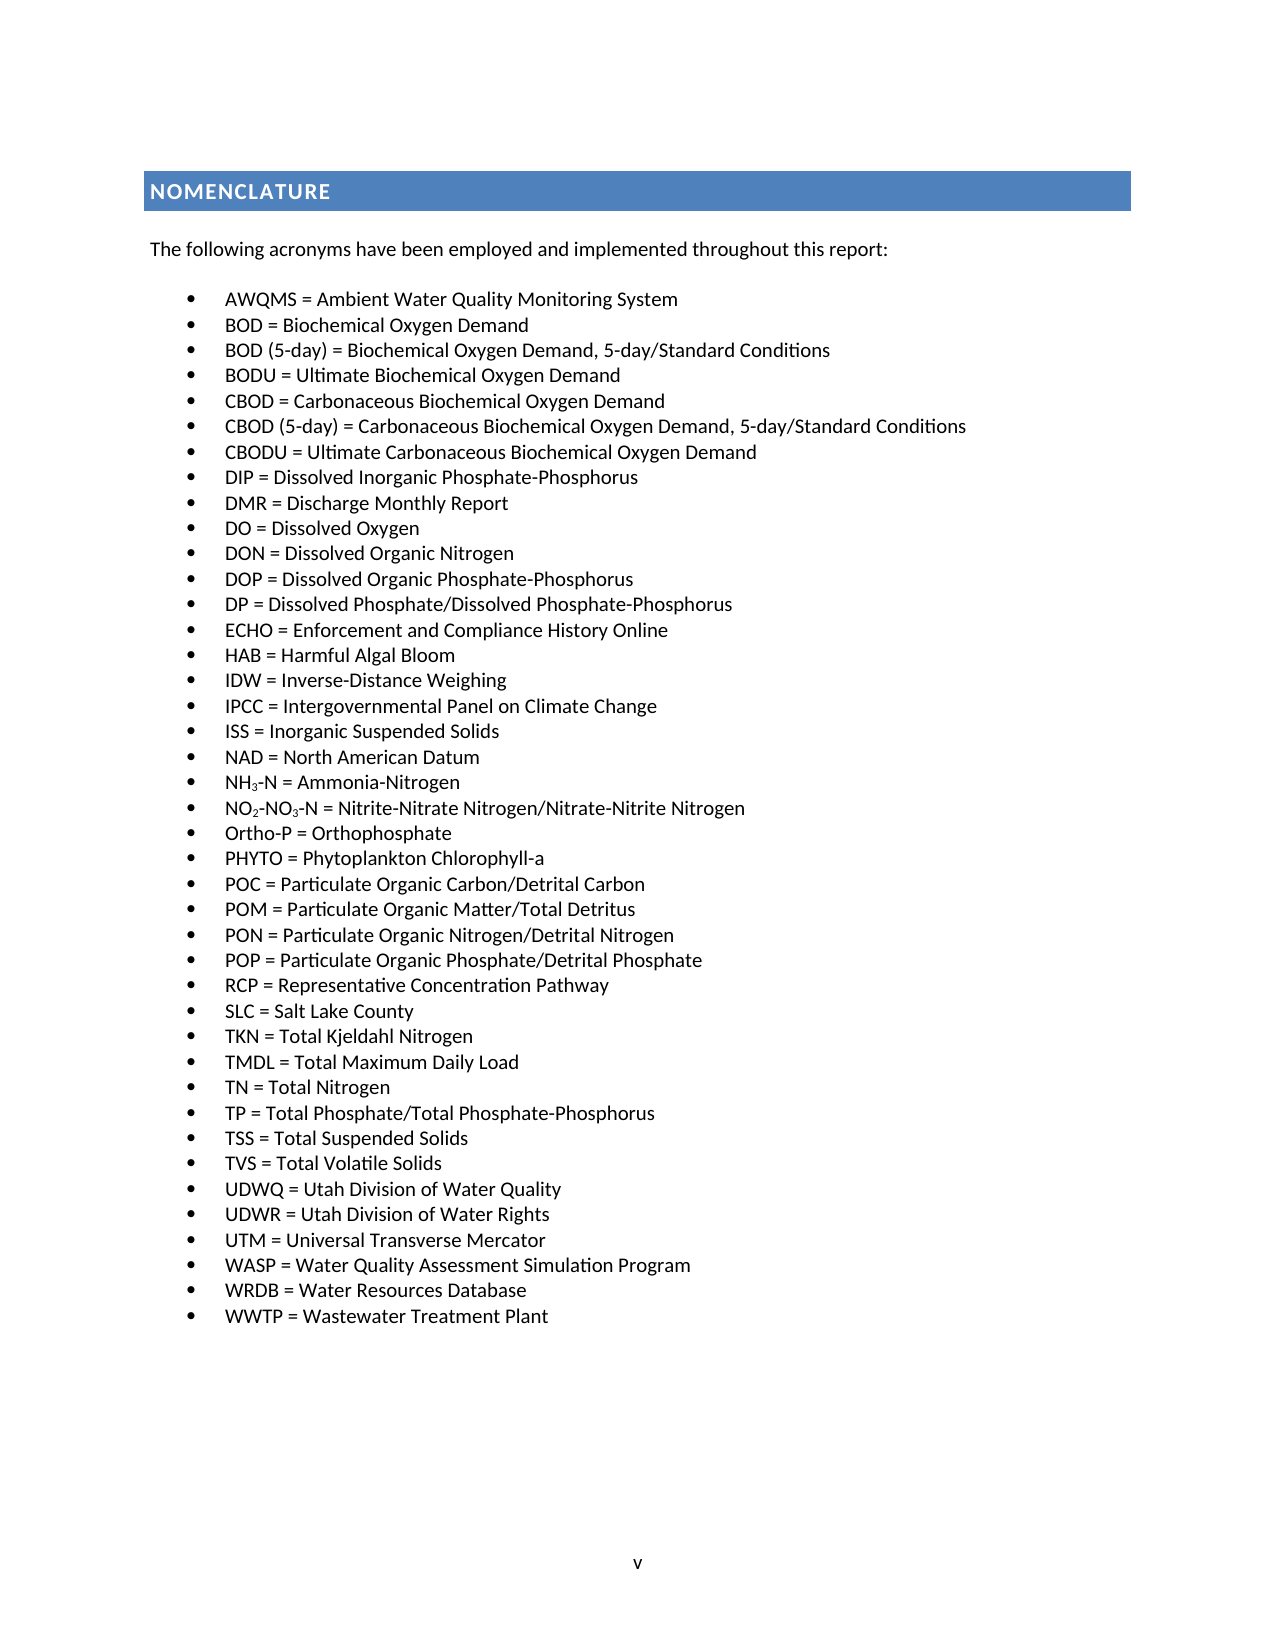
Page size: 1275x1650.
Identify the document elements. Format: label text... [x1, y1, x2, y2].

list WWTP = Wastewater Treatment Plant [187, 1303, 1125, 1328]
list DO = Dissolved Oxygen [187, 515, 1125, 541]
list ISS = Inorganic Suspended Solids [187, 718, 1125, 744]
list DOP = Dissolved Organic Phosphate-Phosphorus [187, 566, 1125, 591]
list TMDL = Total Maximum Daily Load [187, 1049, 1125, 1074]
list BOD = Biochemical Oxygen Demand [187, 312, 1125, 337]
list WASP = Water Quality Assessment Simulation Program [187, 1252, 1125, 1278]
list POC = Particulate Organic Carbon/Detrital Carbon [187, 871, 1125, 896]
list BODU = Ultimate Biochemical Oxygen Demand [187, 363, 1125, 388]
list TP = Total Phosphate/Total Phosphate-Phosphorus [187, 1100, 1125, 1125]
list POP = Particulate Organic Phosphate/Detrital Phosphate [187, 947, 1125, 973]
list DMR = Discharge Monthly Report [187, 490, 1125, 515]
list TSS = Total Suspended Solids [187, 1125, 1125, 1151]
list IDW = Inverse-Distance Weighing [187, 668, 1125, 693]
list AWQMS = Ambient Water Quality Monitoring System [187, 286, 1125, 312]
list DON = Dissolved Organic Nitrogen [187, 541, 1125, 566]
list UTM = Universal Transverse Mercator [187, 1227, 1125, 1252]
list CBOD = Carbonaceous Biochemical Oxygen Demand [187, 388, 1125, 413]
list PON = Particulate Organic Nitrogen/Detrital Nitrogen [187, 922, 1125, 947]
list DP = Dissolved Phosphate/Dissolved Phosphate-Phosphorus [187, 591, 1125, 617]
list UDWQ = Utah Division of Water Quality [187, 1176, 1125, 1201]
list TN = Total Nitrogen [187, 1074, 1125, 1100]
list ECHO = Enforcement and Compliance History Online [187, 617, 1125, 642]
list NH3-N = Ammonia-Nitrogen [187, 769, 1125, 795]
list TVS = Total Volatile Solids [187, 1151, 1125, 1176]
list SLC = Salt Lake County [187, 998, 1125, 1023]
list BOD (5-day) = Biochemical Oxygen Demand, 5-day/Standard Conditions [187, 337, 1125, 363]
list Ortho-P = Orthophosphate [187, 820, 1125, 846]
list WRDB = Water Resources Database [187, 1278, 1125, 1303]
list UDWR = Utah Division of Water Rights [187, 1201, 1125, 1227]
subtitle Nomenclature [150, 177, 1125, 205]
list DIP = Dissolved Inorganic Phosphate-Phosphorus [187, 464, 1125, 490]
list POM = Particulate Organic Matter/Total Detritus [187, 896, 1125, 922]
text The following acronyms have been employed and implemented throughout this report: [150, 236, 1125, 262]
list TKN = Total Kjeldahl Nitrogen [187, 1023, 1125, 1049]
list RCP = Representative Concentration Pathway [187, 973, 1125, 998]
list CBODU = Ultimate Carbonaceous Biochemical Oxygen Demand [187, 439, 1125, 464]
list CBOD (5-day) = Carbonaceous Biochemical Oxygen Demand, 5-day/Standard Conditions [187, 413, 1125, 439]
list NAD = North American Datum [187, 744, 1125, 769]
list IPCC = Intergovernmental Panel on Climate Change [187, 693, 1125, 718]
list PHYTO = Phytoplankton Chlorophyll-a [187, 846, 1125, 871]
list NO2-NO3-N = Nitrite-Nitrate Nitrogen/Nitrate-Nitrite Nitrogen [187, 795, 1125, 820]
list HAB = Harmful Algal Bloom [187, 642, 1125, 668]
